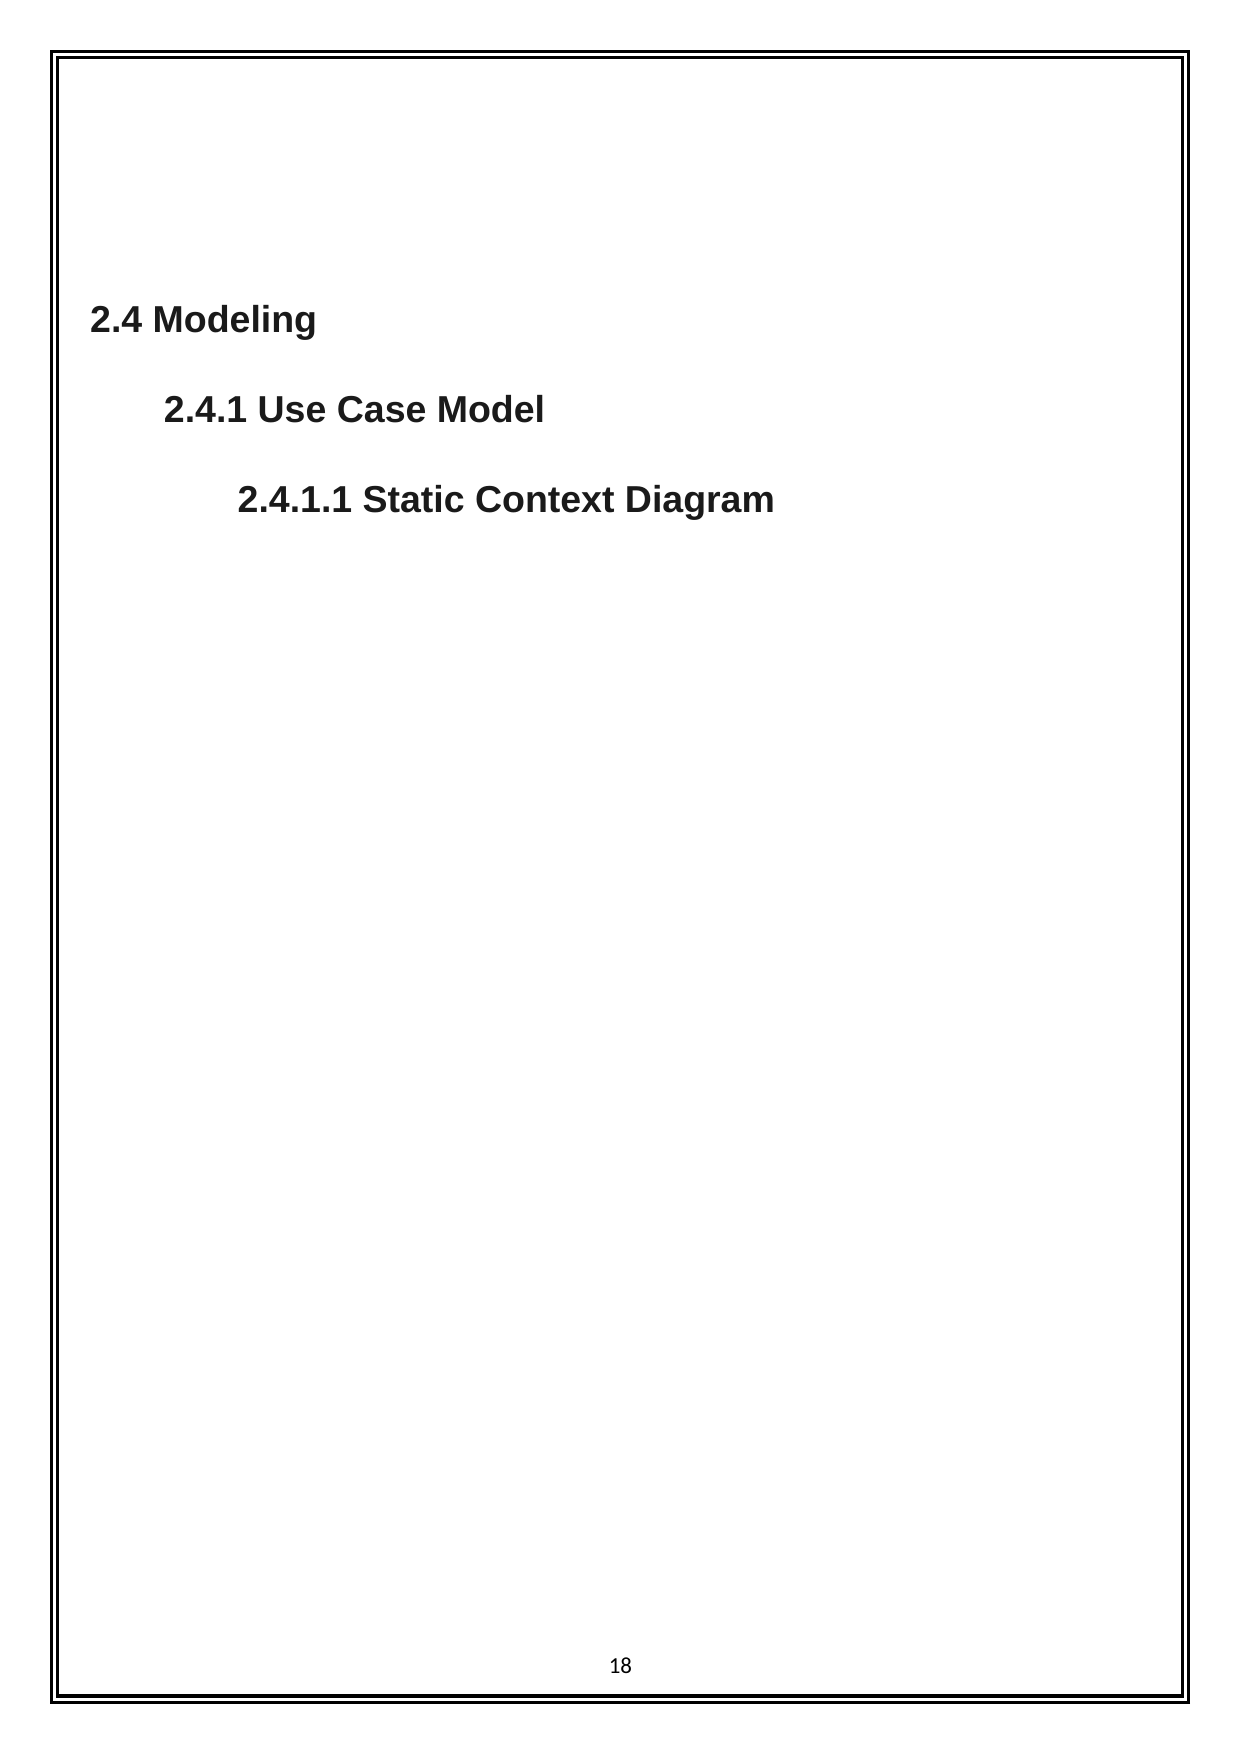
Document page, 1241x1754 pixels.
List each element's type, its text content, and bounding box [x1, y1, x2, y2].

text 2.4.1 Use Case Model [90, 387, 1150, 430]
text 2.4.1.1 Static Context Diagram [164, 477, 1150, 520]
text 2.4 Modeling [90, 297, 1150, 340]
